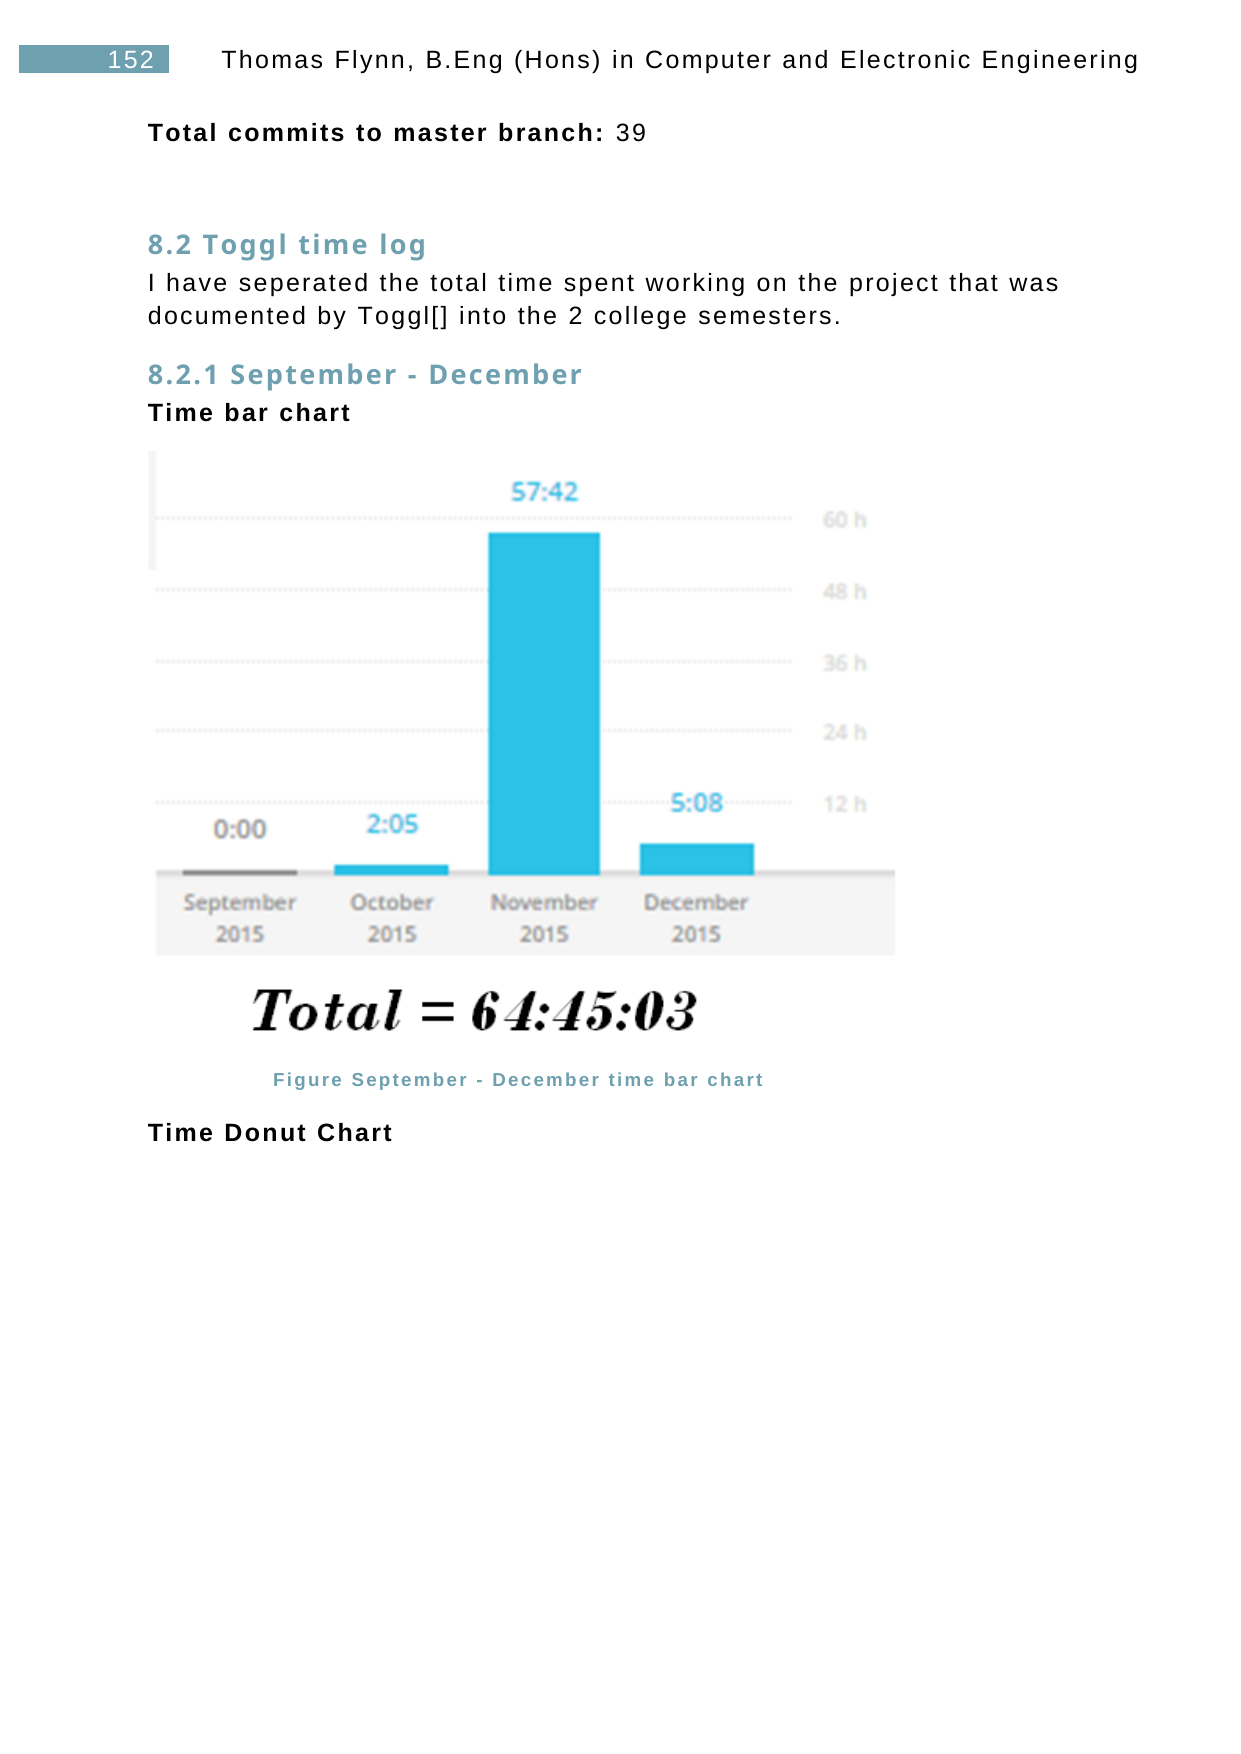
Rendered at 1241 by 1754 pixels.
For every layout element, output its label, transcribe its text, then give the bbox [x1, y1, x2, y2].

subtitle 8.2 Toggl time log [148, 226, 1122, 263]
subtitle 8.2.1 September - December [148, 355, 1122, 392]
text Time Donut Chart [148, 1118, 1122, 1147]
text Time bar chart [148, 397, 1122, 426]
text I have seperated the total time spent working on the project that was documented by Toggl[] into the 2 college semesters. [148, 268, 1122, 330]
picture [147, 451, 900, 1040]
text Total commits to master branch: 39 [148, 118, 1122, 147]
